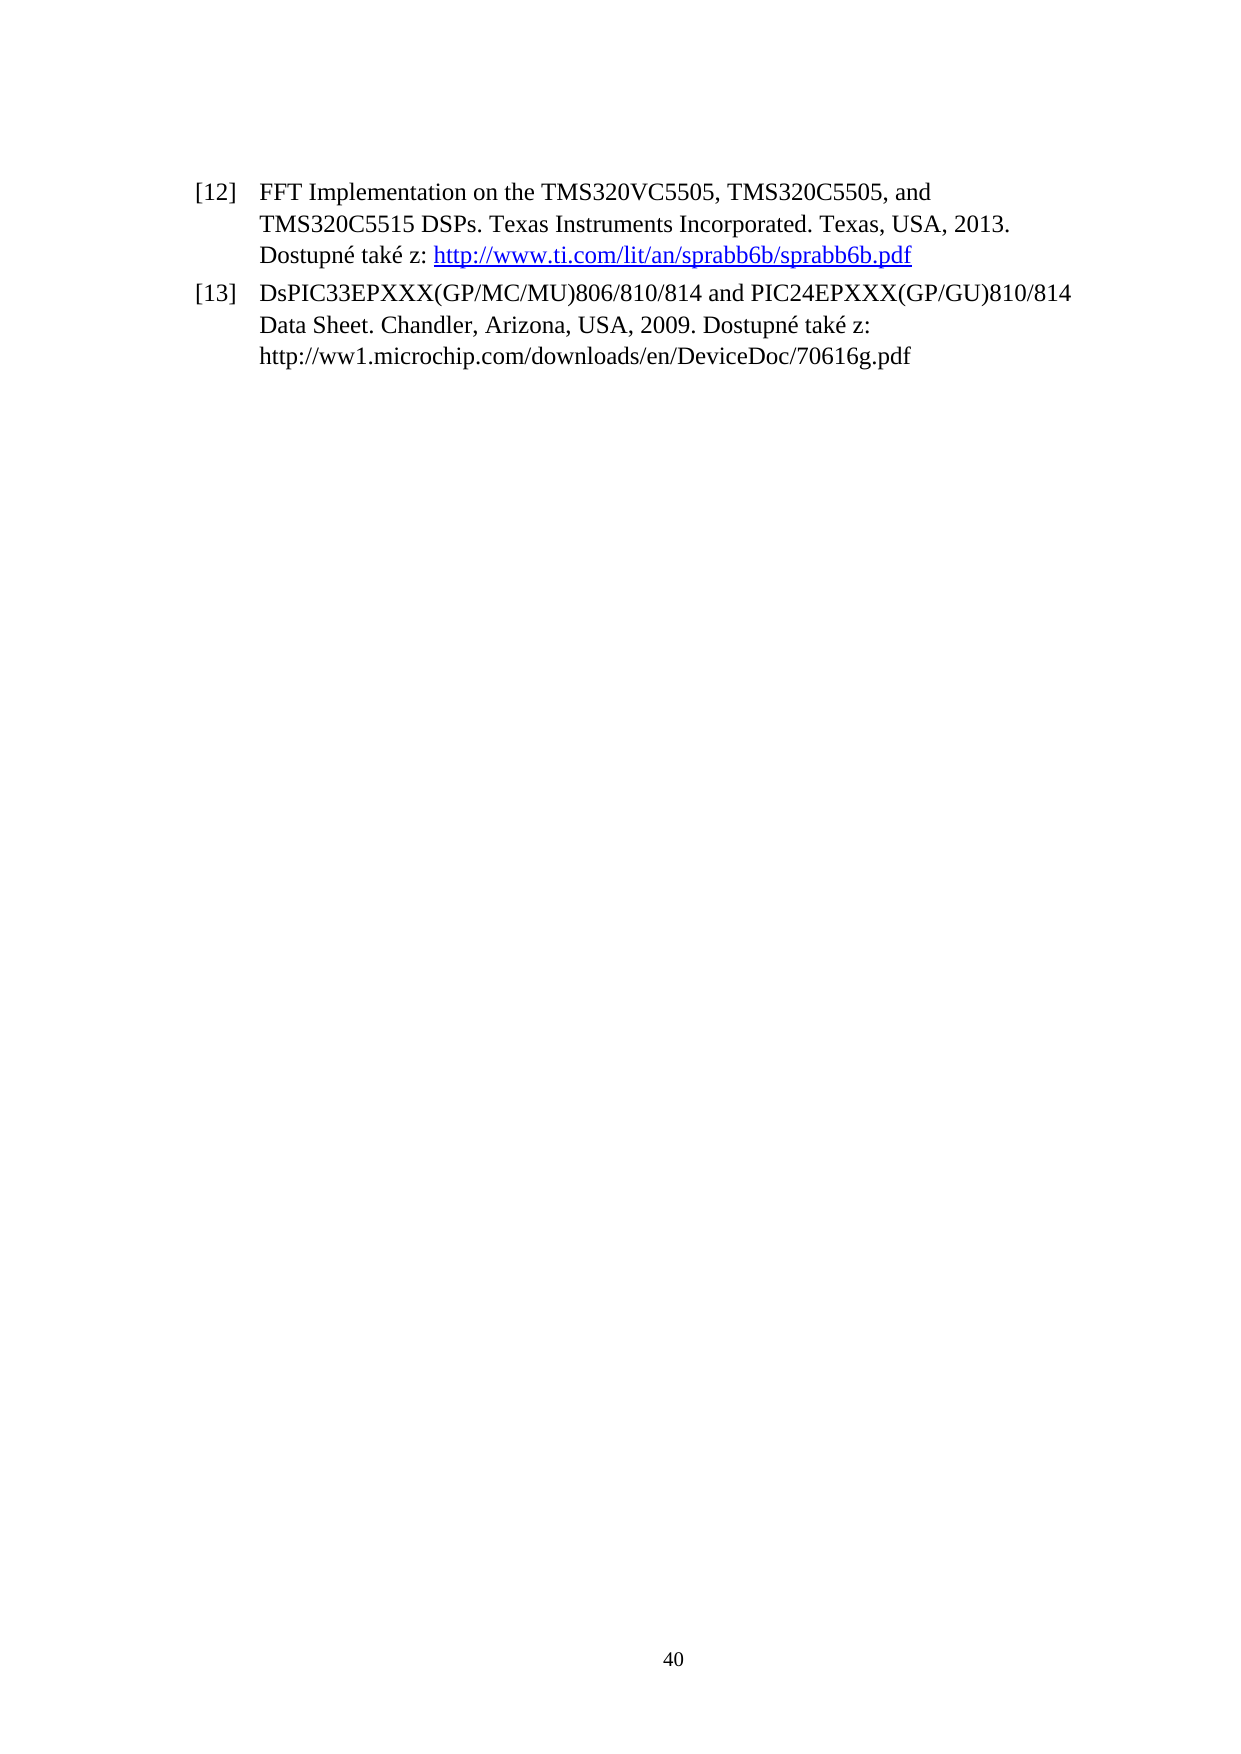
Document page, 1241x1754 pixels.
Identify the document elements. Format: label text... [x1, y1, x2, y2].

text DsPIC33EPXXX(GP/MC/MU)806/810/814 and PIC24EPXXX(GP/GU)810/814 Data Sheet. Chandler, Arizona, USA, 2009. Dostupné také z: http://ww1.microchip.com/downloads/en/DeviceDoc/70616g.pdf [236, 278, 1092, 370]
text FFT Implementation on the TMS320VC5505, TMS320C5505, and TMS320C5515 DSPs. Texas Instruments Incorporated. Texas, USA, 2013. Dostupné také z: http://www.ti.com/lit/an/sprabb6b/sprabb6b.pdf [236, 177, 1092, 269]
